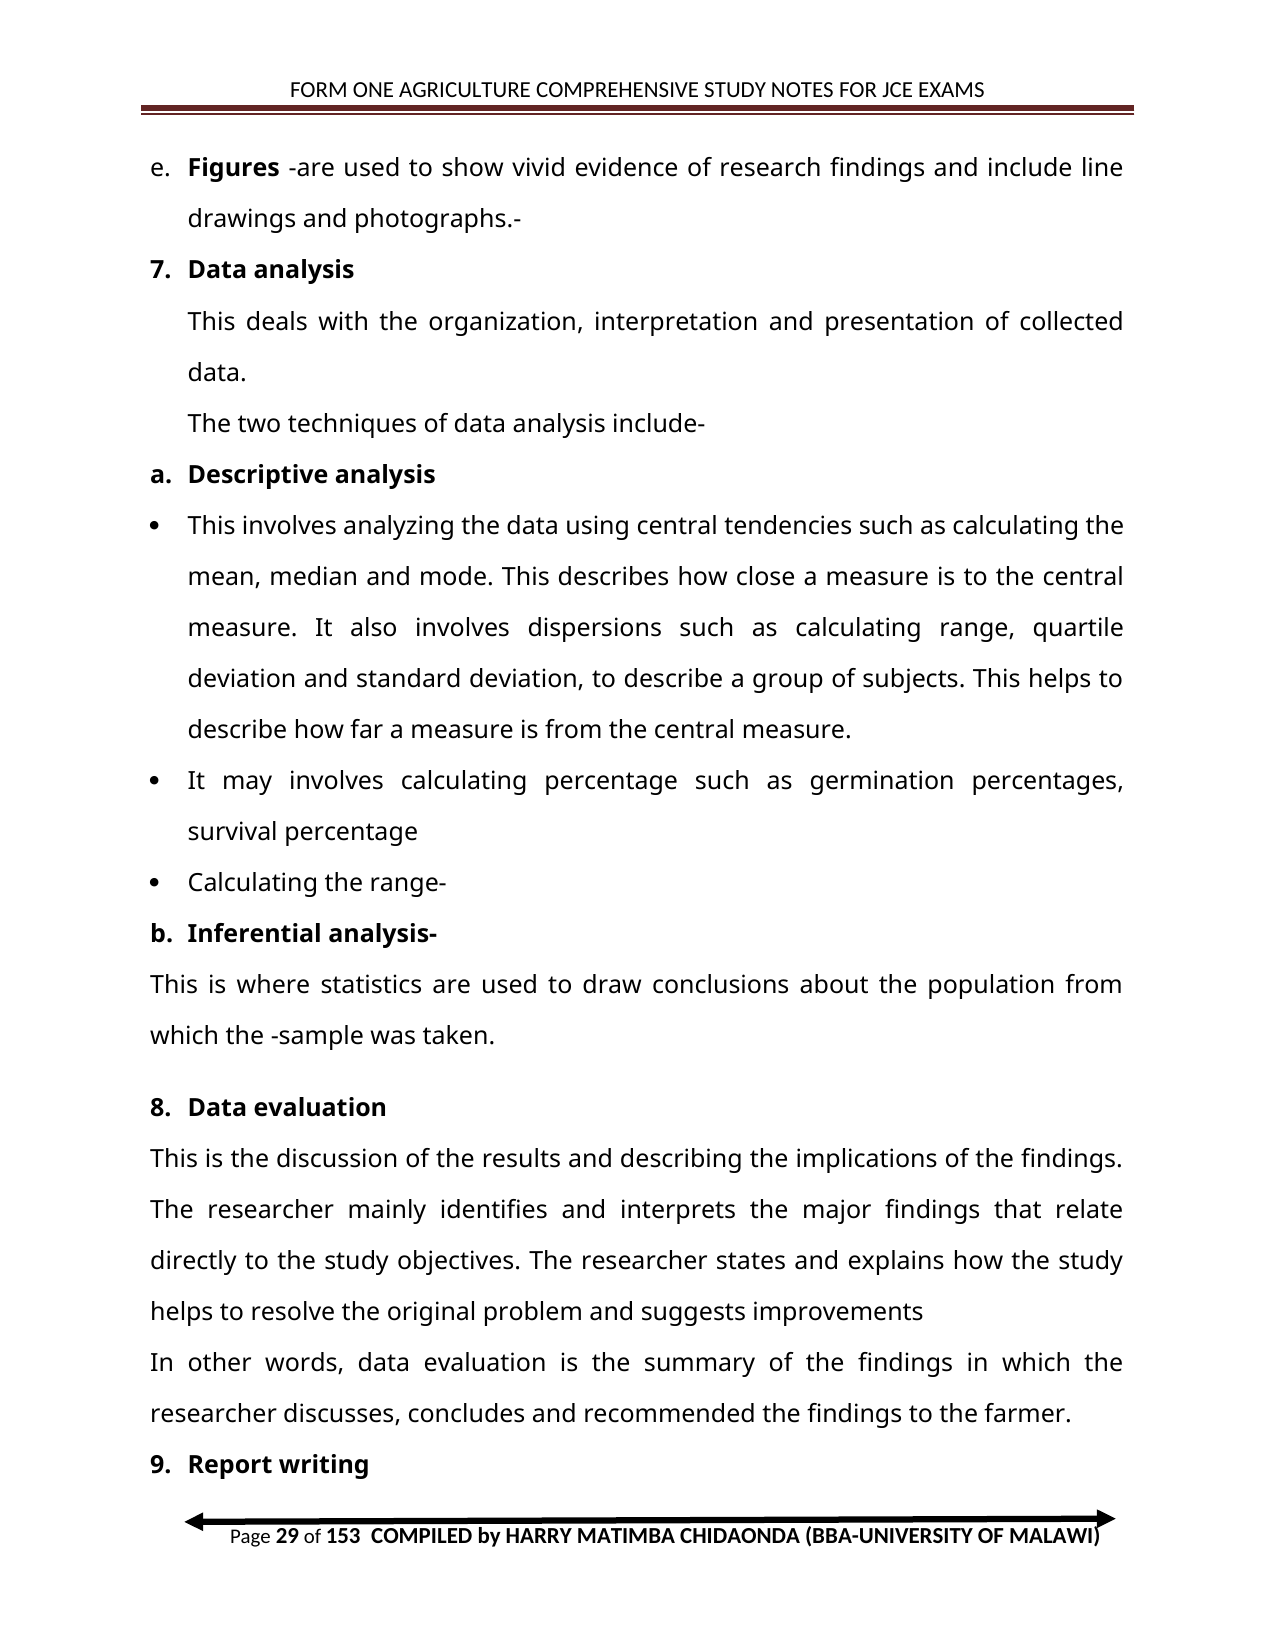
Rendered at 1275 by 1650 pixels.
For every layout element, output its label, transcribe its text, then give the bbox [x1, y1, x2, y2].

list Inferential analysis- [150, 916, 1125, 950]
list It may involves calculating percentage such as germination percentages, survival percentage [150, 762, 1125, 848]
list Data evaluation [150, 1089, 1125, 1124]
list Figures -are used to show vivid evidence of research findings and include line drawings and photographs.- [150, 150, 1125, 235]
text This is the discussion of the results and describing the implications of the findings. The researcher mainly identifies and interprets the major findings that relate directly to the study objectives. The researcher states and explains how the study helps to resolve the original problem and suggests improvements [150, 1141, 1125, 1328]
list This involves analyzing the data using central tendencies such as calculating the mean, median and mode. This describes how close a measure is to the central measure. It also involves dispersions such as calculating range, quartile deviation and standard deviation, to describe a group of subjects. This helps to describe how far a measure is from the central measure. [150, 507, 1125, 746]
list The two techniques of data analysis include- [187, 405, 1125, 439]
list Data analysis [150, 252, 1125, 286]
text This is where statistics are used to draw conclusions about the population from which the -sample was taken. [150, 967, 1125, 1052]
list Calculating the range- [150, 864, 1125, 899]
list Descriptive analysis [150, 456, 1125, 490]
list This deals with the organization, interpretation and presentation of collected data. [187, 303, 1125, 388]
text In other words, data evaluation is the summary of the findings in which the researcher discusses, concludes and recommended the findings to the farmer. [150, 1345, 1125, 1430]
list Report writing [150, 1447, 1125, 1481]
